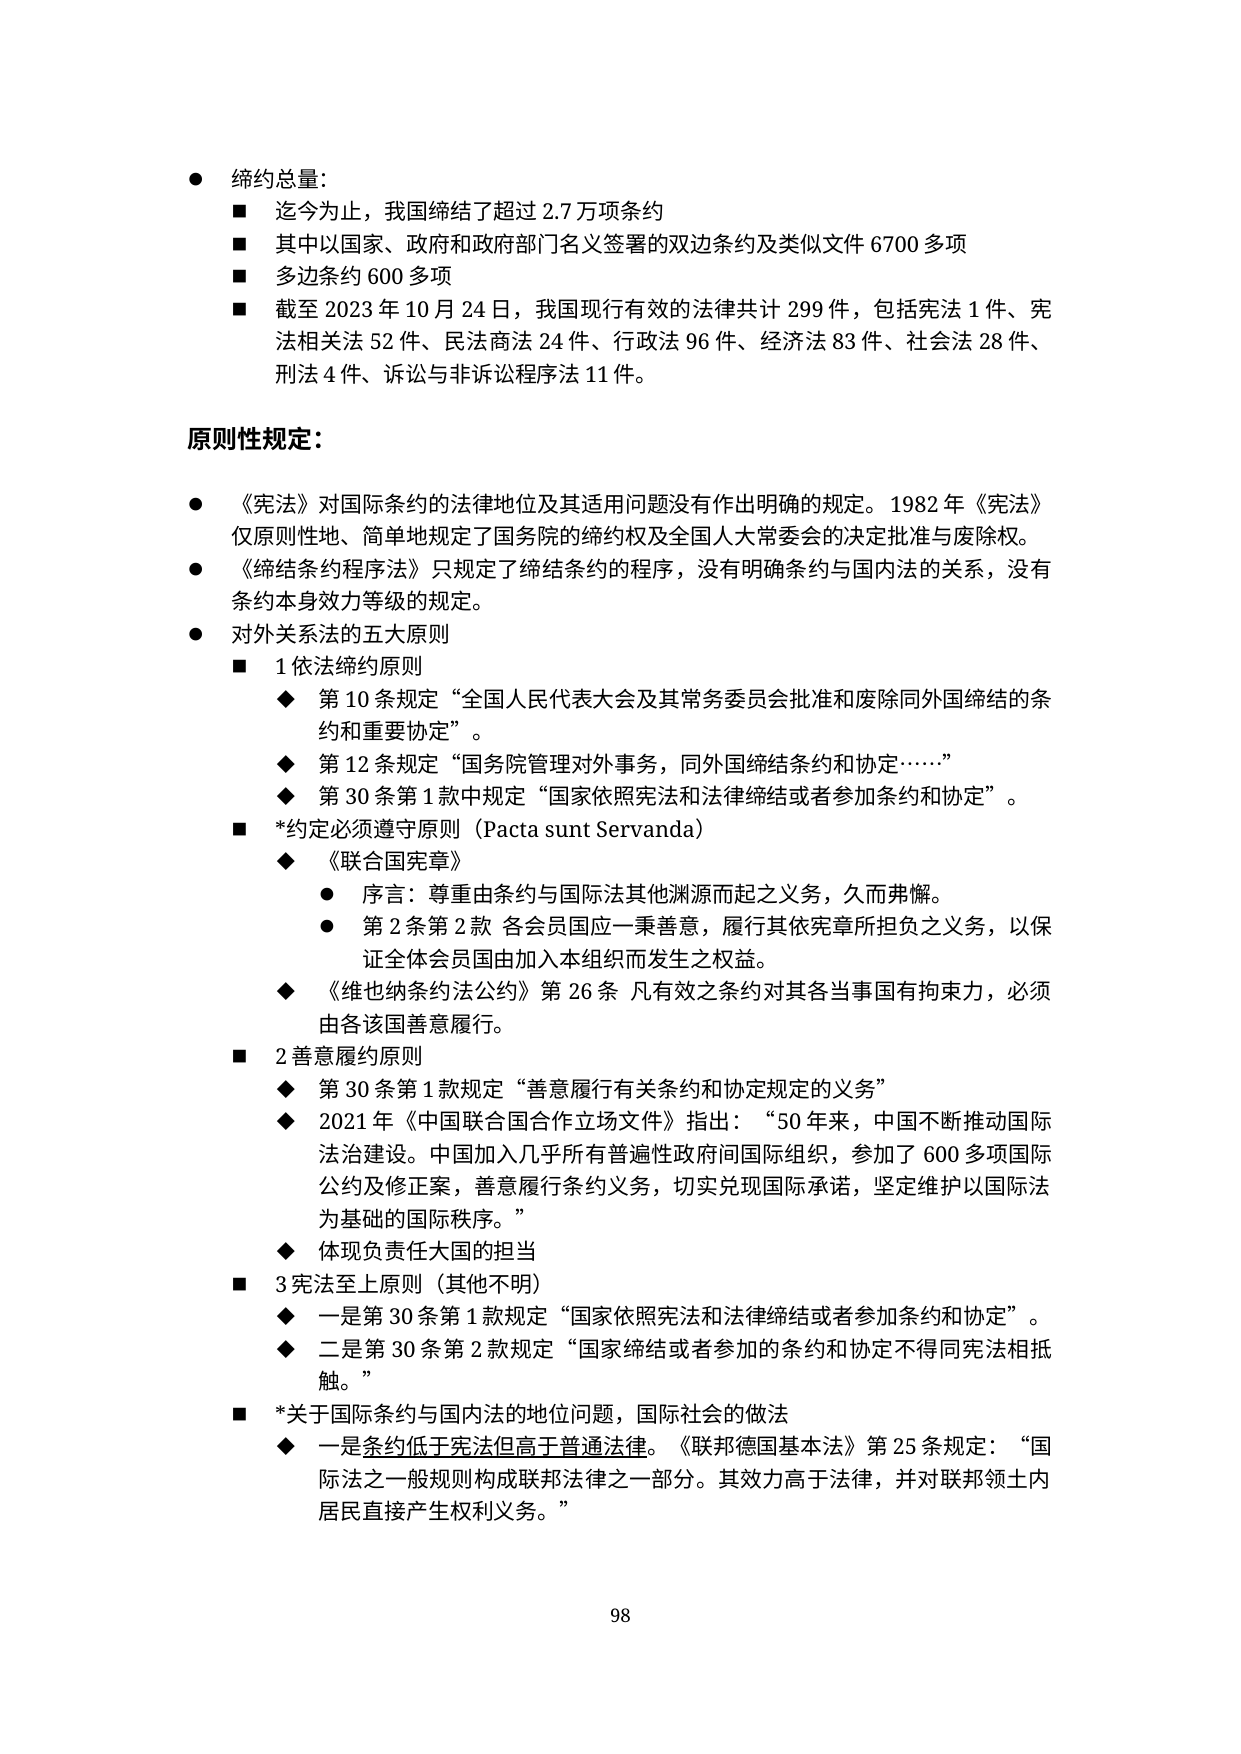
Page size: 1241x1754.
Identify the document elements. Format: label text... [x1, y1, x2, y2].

list *约定必须遵守原则（Pacta sunt Servanda） [231, 811, 1053, 844]
subtitle 原则性规定： [187, 405, 1053, 470]
list 体现负责任大国的担当 [275, 1234, 1053, 1266]
list 其中以国家、政府和政府部门名义签署的双边条约及类似文件6700多项 [231, 226, 1053, 259]
list 《缔结条约程序法》只规定了缔结条约的程序，没有明确条约与国内法的关系，没有条约本身效力等级的规定。 [187, 551, 1053, 616]
list 《维也纳条约法公约》第26条 凡有效之条约对其各当事国有拘束力，必须由各该国善意履行。 [275, 974, 1053, 1039]
list 《联合国宪章》 [275, 844, 1053, 876]
list 2善意履约原则 [231, 1039, 1053, 1071]
list 多边条约600多项 [231, 259, 1053, 291]
list 截至2023年10月24日，我国现行有效的法律共计299件，包括宪法1件、宪法相关法52件、民法商法24件、行政法96件、经济法83件、社会法28件、刑法4件、诉讼与非诉讼程序法11件。 [231, 291, 1053, 389]
list 一是条约低于宪法但高于普通法律。《联邦德国基本法》第25条规定：“国际法之一般规则构成联邦法律之一部分。其效力高于法律，并对联邦领土内居民直接产生权利义务。” [275, 1429, 1053, 1526]
list 迄今为止，我国缔结了超过2.7万项条约 [231, 194, 1053, 226]
list 第30条第1款规定“善意履行有关条约和协定规定的义务” [275, 1071, 1053, 1104]
list 《宪法》对国际条约的法律地位及其适用问题没有作出明确的规定。1982年《宪法》仅原则性地、简单地规定了国务院的缔约权及全国人大常委会的决定批准与废除权。 [187, 486, 1053, 551]
list 3宪法至上原则（其他不明） [231, 1266, 1053, 1299]
list 第10条规定“全国人民代表大会及其常务委员会批准和废除同外国缔结的条约和重要协定”。 [275, 681, 1053, 746]
list 第2条第2款 各会员国应一秉善意，履行其依宪章所担负之义务，以保证全体会员国由加入本组织而发生之权益。 [319, 909, 1053, 974]
list 二是第30条第2款规定“国家缔结或者参加的条约和协定不得同宪法相抵触。” [275, 1331, 1053, 1396]
list 缔约总量： [187, 161, 1053, 194]
list 第30条第1款中规定“国家依照宪法和法律缔结或者参加条约和协定”。 [275, 779, 1053, 811]
list *关于国际条约与国内法的地位问题，国际社会的做法 [231, 1396, 1053, 1429]
list 第12条规定“国务院管理对外事务，同外国缔结条约和协定……” [275, 746, 1053, 779]
list 序言：尊重由条约与国际法其他渊源而起之义务，久而弗懈。 [319, 876, 1053, 909]
list 2021年《中国联合国合作立场文件》指出：“50年来，中国不断推动国际法治建设。中国加入几乎所有普遍性政府间国际组织，参加了600多项国际公约及修正案，善意履行条约义务，切实兑现国际承诺，坚定维护以国际法为基础的国际秩序。” [275, 1104, 1053, 1234]
list 对外关系法的五大原则 [187, 616, 1053, 649]
list 1依法缔约原则 [231, 649, 1053, 681]
list 一是第30条第1款规定“国家依照宪法和法律缔结或者参加条约和协定”。 [275, 1299, 1053, 1331]
